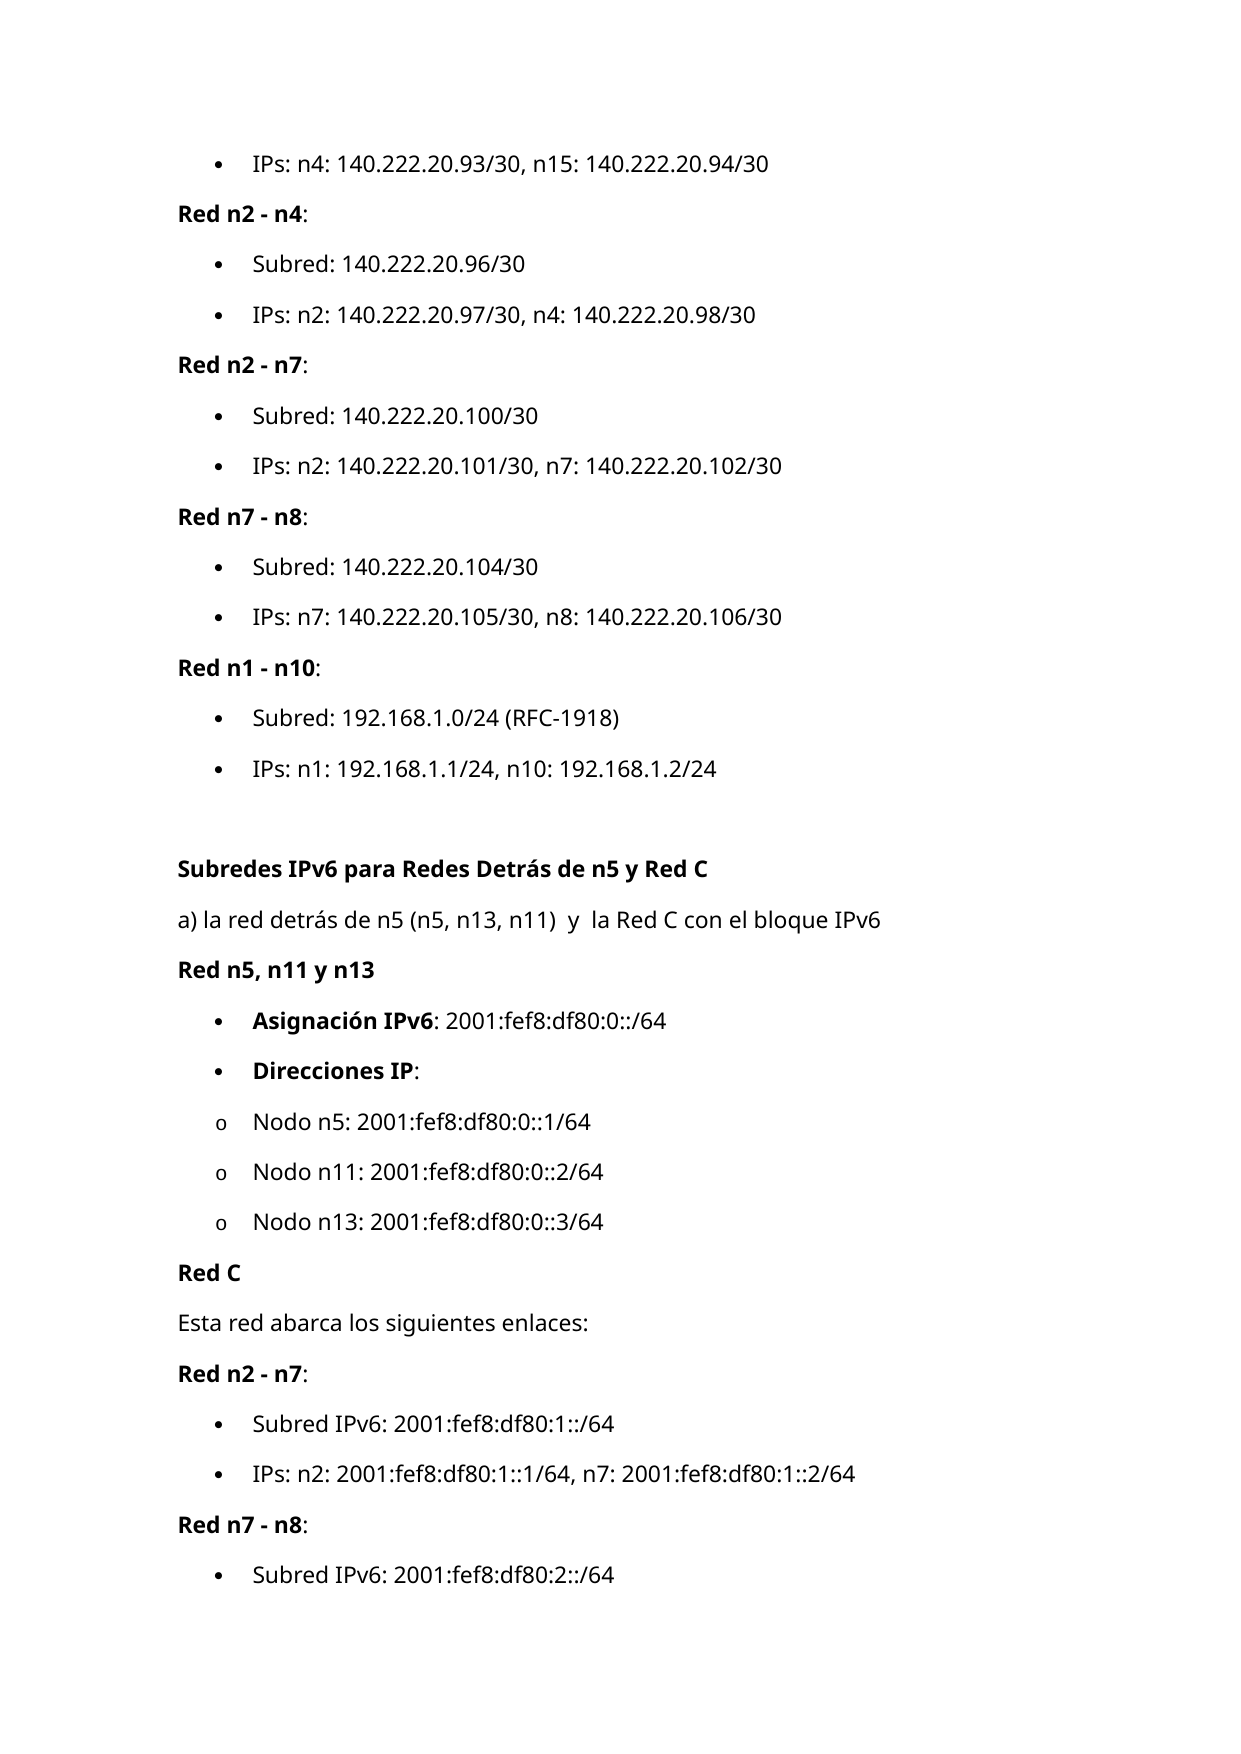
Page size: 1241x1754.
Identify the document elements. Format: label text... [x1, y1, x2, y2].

text Red n7 - n8: [177, 1509, 1063, 1540]
list IPs: n2: 2001:fef8:df80:1::1/64, n7: 2001:fef8:df80:1::2/64 [215, 1458, 1063, 1490]
list Nodo n5: 2001:fef8:df80:0::1/64 [215, 1106, 1063, 1137]
list IPs: n7: 140.222.20.105/30, n8: 140.222.20.106/30 [215, 601, 1063, 633]
text Red n2 - n7: [177, 1358, 1063, 1389]
text Subredes IPv6 para Redes Detrás de n5 y Red C [177, 853, 1063, 885]
list Asignación IPv6: 2001:fef8:df80:0::/64 [215, 1005, 1063, 1036]
list Subred: 140.222.20.96/30 [215, 248, 1063, 280]
list IPs: n4: 140.222.20.93/30, n15: 140.222.20.94/30 [215, 148, 1063, 179]
list Subred: 140.222.20.100/30 [215, 400, 1063, 431]
text Red n2 - n4: [177, 198, 1063, 229]
list IPs: n1: 192.168.1.1/24, n10: 192.168.1.2/24 [215, 753, 1063, 784]
list Subred: 140.222.20.104/30 [215, 551, 1063, 582]
list IPs: n2: 140.222.20.97/30, n4: 140.222.20.98/30 [215, 299, 1063, 330]
list Subred IPv6: 2001:fef8:df80:2::/64 [215, 1559, 1063, 1591]
text Red n5, n11 y n13 [177, 954, 1063, 986]
list Subred IPv6: 2001:fef8:df80:1::/64 [215, 1408, 1063, 1439]
list Direcciones IP: [215, 1055, 1063, 1086]
text Esta red abarca los siguientes enlaces: [177, 1307, 1063, 1338]
text Red C [177, 1257, 1063, 1288]
list IPs: n2: 140.222.20.101/30, n7: 140.222.20.102/30 [215, 450, 1063, 481]
list Nodo n11: 2001:fef8:df80:0::2/64 [215, 1156, 1063, 1187]
text Red n7 - n8: [177, 501, 1063, 532]
text Red n1 - n10: [177, 652, 1063, 683]
list Nodo n13: 2001:fef8:df80:0::3/64 [215, 1206, 1063, 1238]
text a) la red detrás de n5 (n5, n13, n11) y la Red C con el bloque IPv6 [177, 904, 1063, 935]
list Subred: 192.168.1.0/24 (RFC-1918) [215, 702, 1063, 733]
text Red n2 - n7: [177, 349, 1063, 381]
